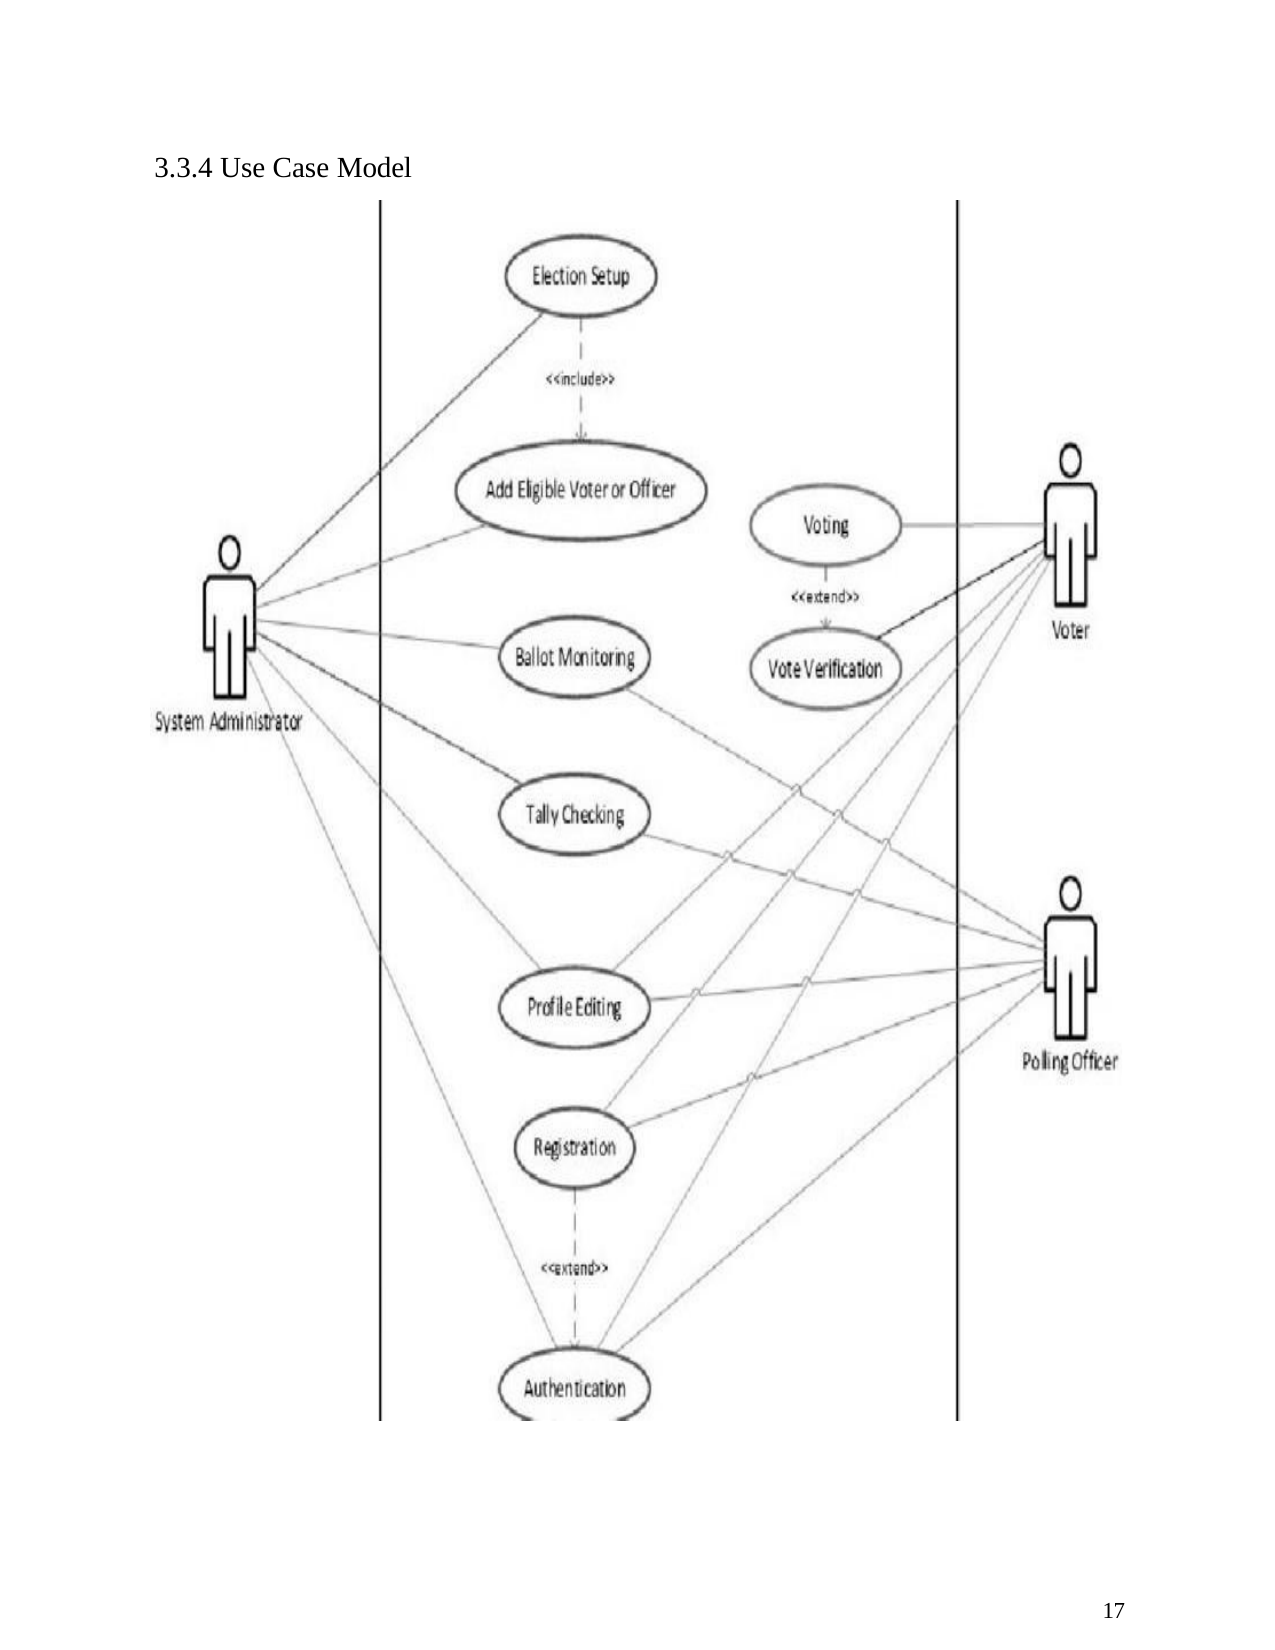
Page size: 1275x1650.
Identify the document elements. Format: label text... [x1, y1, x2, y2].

subtitle Use Case Model [154, 150, 1256, 184]
picture [150, 200, 1123, 1421]
